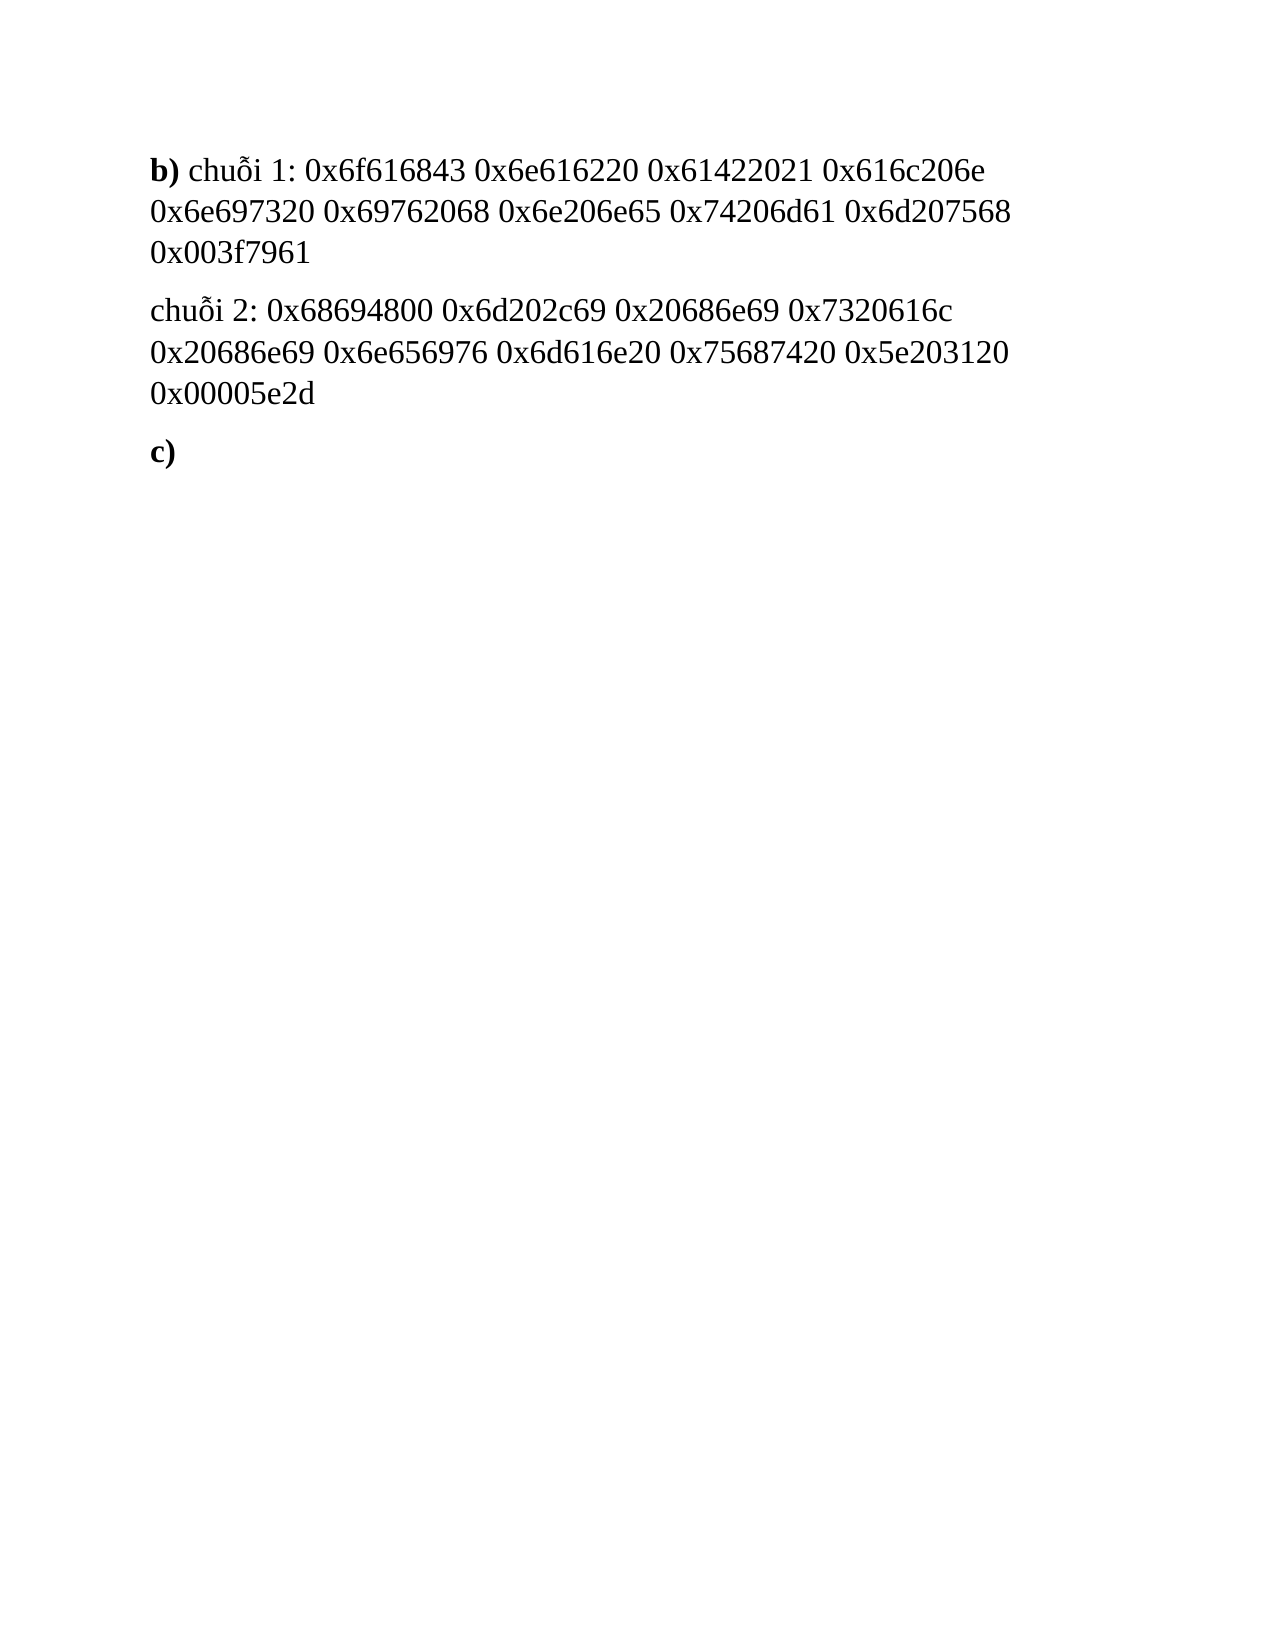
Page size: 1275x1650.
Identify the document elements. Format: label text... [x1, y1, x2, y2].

text chuỗi 2: 0x68694800 0x6d202c69 0x20686e69 0x7320616c 0x20686e69 0x6e656976 0x6d616e20 0x75687420 0x5e203120 0x00005e2d [150, 291, 1125, 412]
text c) [150, 431, 1125, 470]
text b) chuỗi 1: 0x6f616843 0x6e616220 0x61422021 0x616c206e 0x6e697320 0x69762068 0x6e206e65 0x74206d61 0x6d207568 0x003f7961 [150, 150, 1125, 271]
